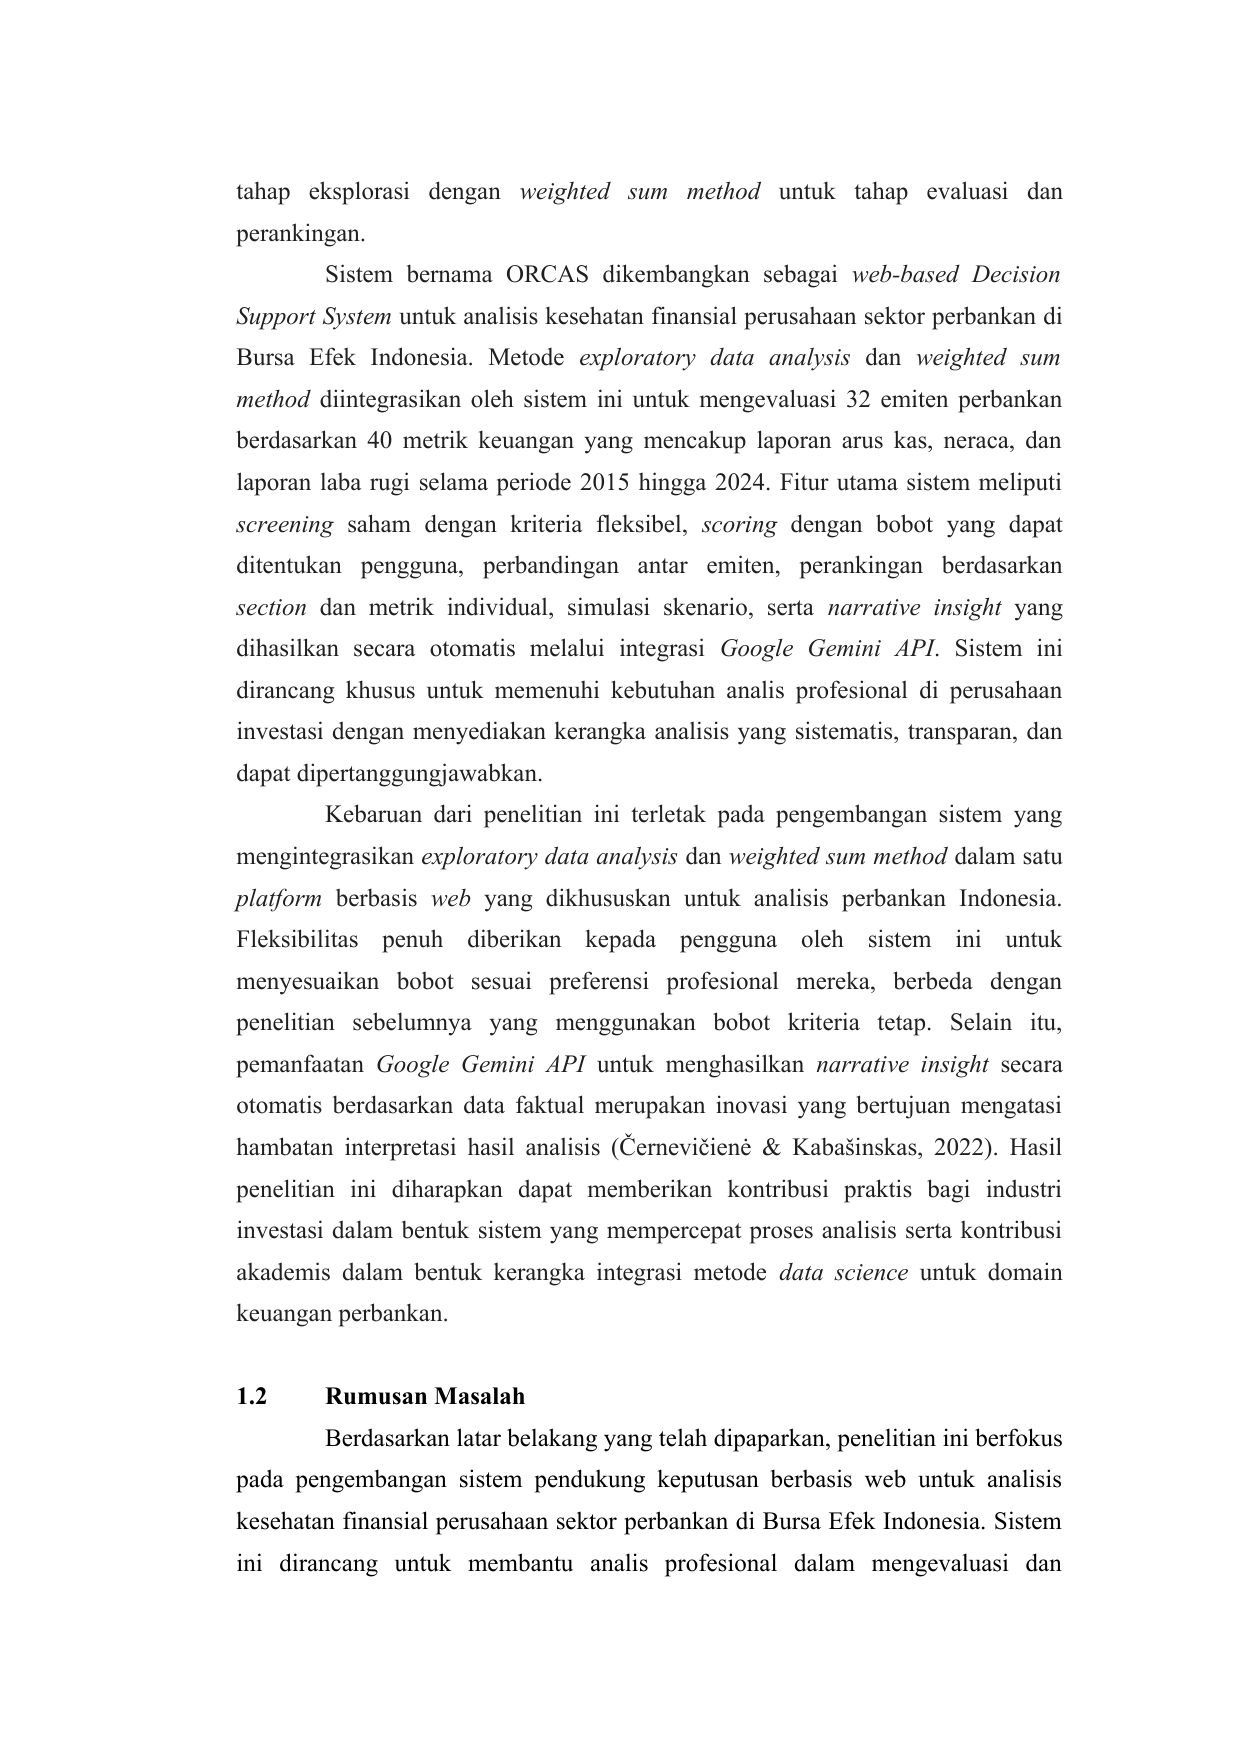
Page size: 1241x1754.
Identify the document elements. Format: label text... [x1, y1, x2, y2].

subtitle Rumusan Masalah [236, 1382, 1063, 1410]
text Sistem bernama ORCAS dikembangkan sebagai web-based Decision Support System untuk analisis kesehatan finansial perusahaan sektor perbankan di Bursa Efek Indonesia. Metode exploratory data analysis dan weighted sum method diintegrasikan oleh sistem ini untuk mengevaluasi 32 emiten perbankan berdasarkan 40 metrik keuangan yang mencakup laporan arus kas, neraca, dan laporan laba rugi selama periode 2015 hingga 2024. Fitur utama sistem meliputi screening saham dengan kriteria fleksibel, scoring dengan bobot yang dapat ditentukan pengguna, perbandingan antar emiten, perankingan berdasarkan section dan metrik individual, simulasi skenario, serta narrative insight yang dihasilkan secara otomatis melalui integrasi Google Gemini API. Sistem ini dirancang khusus untuk memenuhi kebutuhan analis profesional di perusahaan investasi dengan menyediakan kerangka analisis yang sistematis, transparan, dan dapat dipertanggungjawabkan. [236, 260, 1063, 787]
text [236, 177, 1063, 246]
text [236, 1424, 1063, 1576]
text Kebaruan dari penelitian ini terletak pada pengembangan sistem yang mengintegrasikan exploratory data analysis dan weighted sum method dalam satu platform berbasis web yang dikhususkan untuk analisis perbankan Indonesia. Fleksibilitas penuh diberikan kepada pengguna oleh sistem ini untuk menyesuaikan bobot sesuai preferensi profesional mereka, berbeda dengan penelitian sebelumnya yang menggunakan bobot kriteria tetap. Selain itu, pemanfaatan Google Gemini API untuk menghasilkan narrative insight secara otomatis berdasarkan data faktual merupakan inovasi yang bertujuan mengatasi hambatan interpretasi hasil analisis (Černevičienė & Kabašinskas, 2022). Hasil penelitian ini diharapkan dapat memberikan kontribusi praktis bagi industri investasi dalam bentuk sistem yang mempercepat proses analisis serta kontribusi akademis dalam bentuk kerangka integrasi metode data science untuk domain keuangan perbankan. [236, 801, 1063, 1327]
